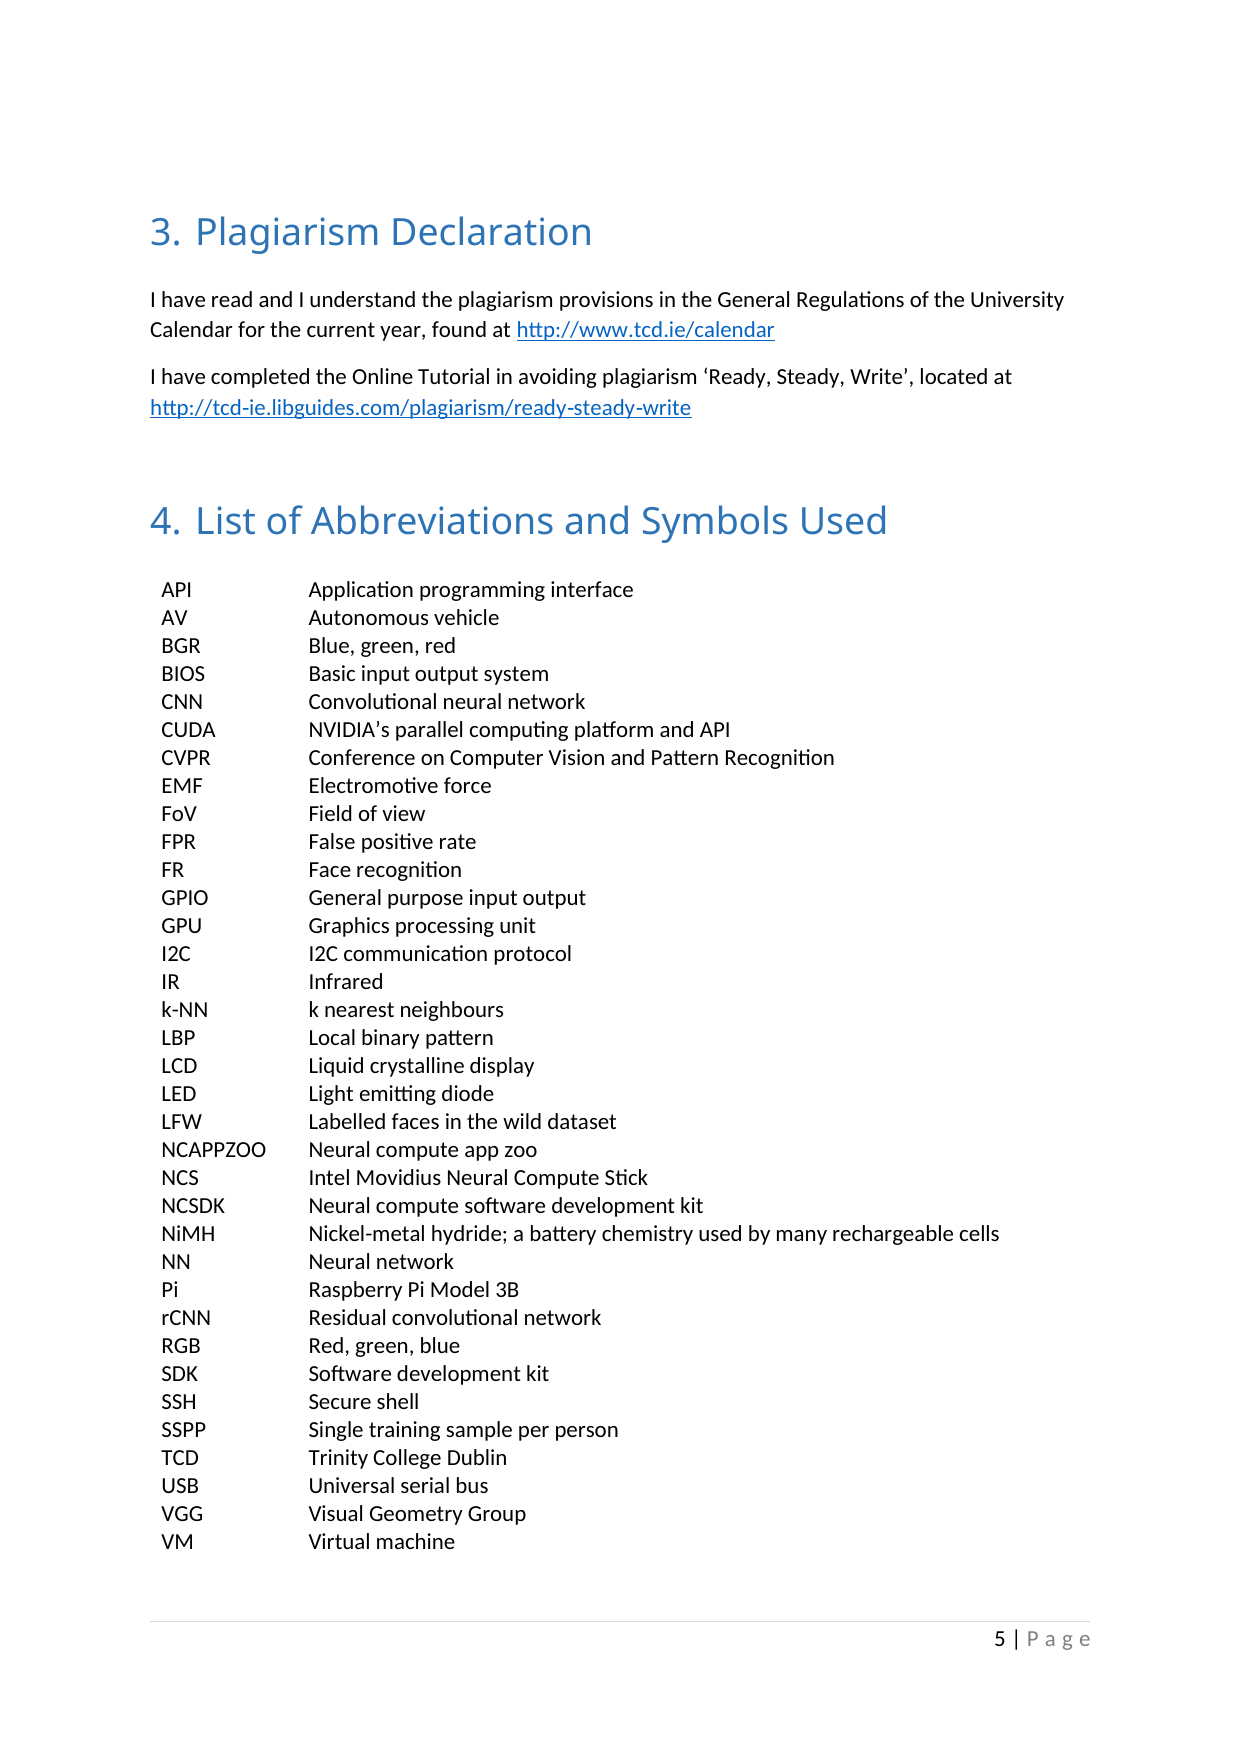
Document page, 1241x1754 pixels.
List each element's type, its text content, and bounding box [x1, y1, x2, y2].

table_cell False positive rate [297, 827, 1089, 855]
table_cell I2C communication protocol [297, 939, 1089, 967]
table_cell EMF [150, 771, 297, 799]
table_cell NN [150, 1247, 297, 1275]
table_cell General purpose input output [297, 883, 1089, 911]
table_cell Universal serial bus [297, 1471, 1089, 1499]
table_cell Autonomous vehicle [297, 603, 1089, 631]
table_cell k nearest neighbours [297, 995, 1089, 1023]
table_cell VM [150, 1528, 297, 1556]
table_cell rCNN [150, 1303, 297, 1331]
text I have completed the Online Tutorial in avoiding plagiarism ‘Ready, Steady, Write’, located at http://tcd‐ie.libguides.com/plagiarism/ready‐steady‐write [150, 362, 1090, 421]
table_cell Electromotive force [297, 771, 1089, 799]
table_cell FoV [150, 799, 297, 827]
subtitle List of Abbreviations and Symbols Used [150, 495, 1090, 546]
table_cell SSH [150, 1388, 297, 1415]
table_cell Infrared [297, 967, 1089, 995]
table_cell LCD [150, 1051, 297, 1079]
table_cell LBP [150, 1023, 297, 1051]
table_cell RGB [150, 1331, 297, 1359]
table_cell GPIO [150, 883, 297, 911]
table_cell Local binary pattern [297, 1023, 1089, 1051]
subtitle Plagiarism Declaration [150, 205, 1090, 256]
table_cell NCS [150, 1163, 297, 1191]
table_cell SSPP [150, 1415, 297, 1443]
table_cell Basic input output system [297, 659, 1089, 687]
table_cell CVPR [150, 743, 297, 771]
table_cell IR [150, 967, 297, 995]
table_cell FPR [150, 827, 297, 855]
table_cell Light emitting diode [297, 1079, 1089, 1107]
table_cell Residual convolutional network [297, 1303, 1089, 1331]
table_cell Software development kit [297, 1359, 1089, 1387]
table_cell Face recognition [297, 855, 1089, 883]
table_cell Neural network [297, 1247, 1089, 1275]
table_cell NiMH [150, 1219, 297, 1247]
table_cell FR [150, 855, 297, 883]
table_cell Field of view [297, 799, 1089, 827]
table_cell SDK [150, 1359, 297, 1387]
table_cell Liquid crystalline display [297, 1051, 1089, 1079]
table_cell BGR [150, 631, 297, 659]
table_cell Nickel-metal hydride; a battery chemistry used by many rechargeable cells [297, 1219, 1089, 1247]
table_cell NCAPPZOO [150, 1135, 297, 1163]
table_header Application programming interface [297, 575, 1089, 603]
table_cell TCD [150, 1444, 297, 1471]
table_cell Red, green, blue [297, 1331, 1089, 1359]
table_cell Single training sample per person [297, 1415, 1089, 1443]
table_cell USB [150, 1471, 297, 1499]
table_cell Raspberry Pi Model 3B [297, 1275, 1089, 1303]
table_cell Virtual machine [297, 1528, 1089, 1556]
text I have read and I understand the plagiarism provisions in the General Regulations of the University Calendar for the current year, found at http://www.tcd.ie/calendar [150, 285, 1090, 343]
table_cell LFW [150, 1107, 297, 1135]
table_cell Secure shell [297, 1388, 1089, 1415]
table_cell Graphics processing unit [297, 911, 1089, 939]
table_cell Neural compute software development kit [297, 1191, 1089, 1219]
table_cell Trinity College Dublin [297, 1444, 1089, 1471]
table_cell Convolutional neural network [297, 687, 1089, 715]
table_cell Labelled faces in the wild dataset [297, 1107, 1089, 1135]
table_cell VGG [150, 1500, 297, 1527]
table_cell Intel Movidius Neural Compute Stick [297, 1163, 1089, 1191]
table_cell Pi [150, 1275, 297, 1303]
table_cell Blue, green, red [297, 631, 1089, 659]
table_cell I2C [150, 939, 297, 967]
table_cell k-NN [150, 995, 297, 1023]
table_cell BIOS [150, 659, 297, 687]
table_cell CNN [150, 687, 297, 715]
table_header API [150, 575, 297, 603]
table_cell Neural compute app zoo [297, 1135, 1089, 1163]
table_cell CUDA [150, 715, 297, 743]
table_cell AV [150, 603, 297, 631]
table_cell GPU [150, 911, 297, 939]
table_cell NVIDIA’s parallel computing platform and API [297, 715, 1089, 743]
table_cell LED [150, 1079, 297, 1107]
table_cell NCSDK [150, 1191, 297, 1219]
table_cell Visual Geometry Group [297, 1500, 1089, 1527]
table_cell Conference on Computer Vision and Pattern Recognition [297, 743, 1089, 771]
